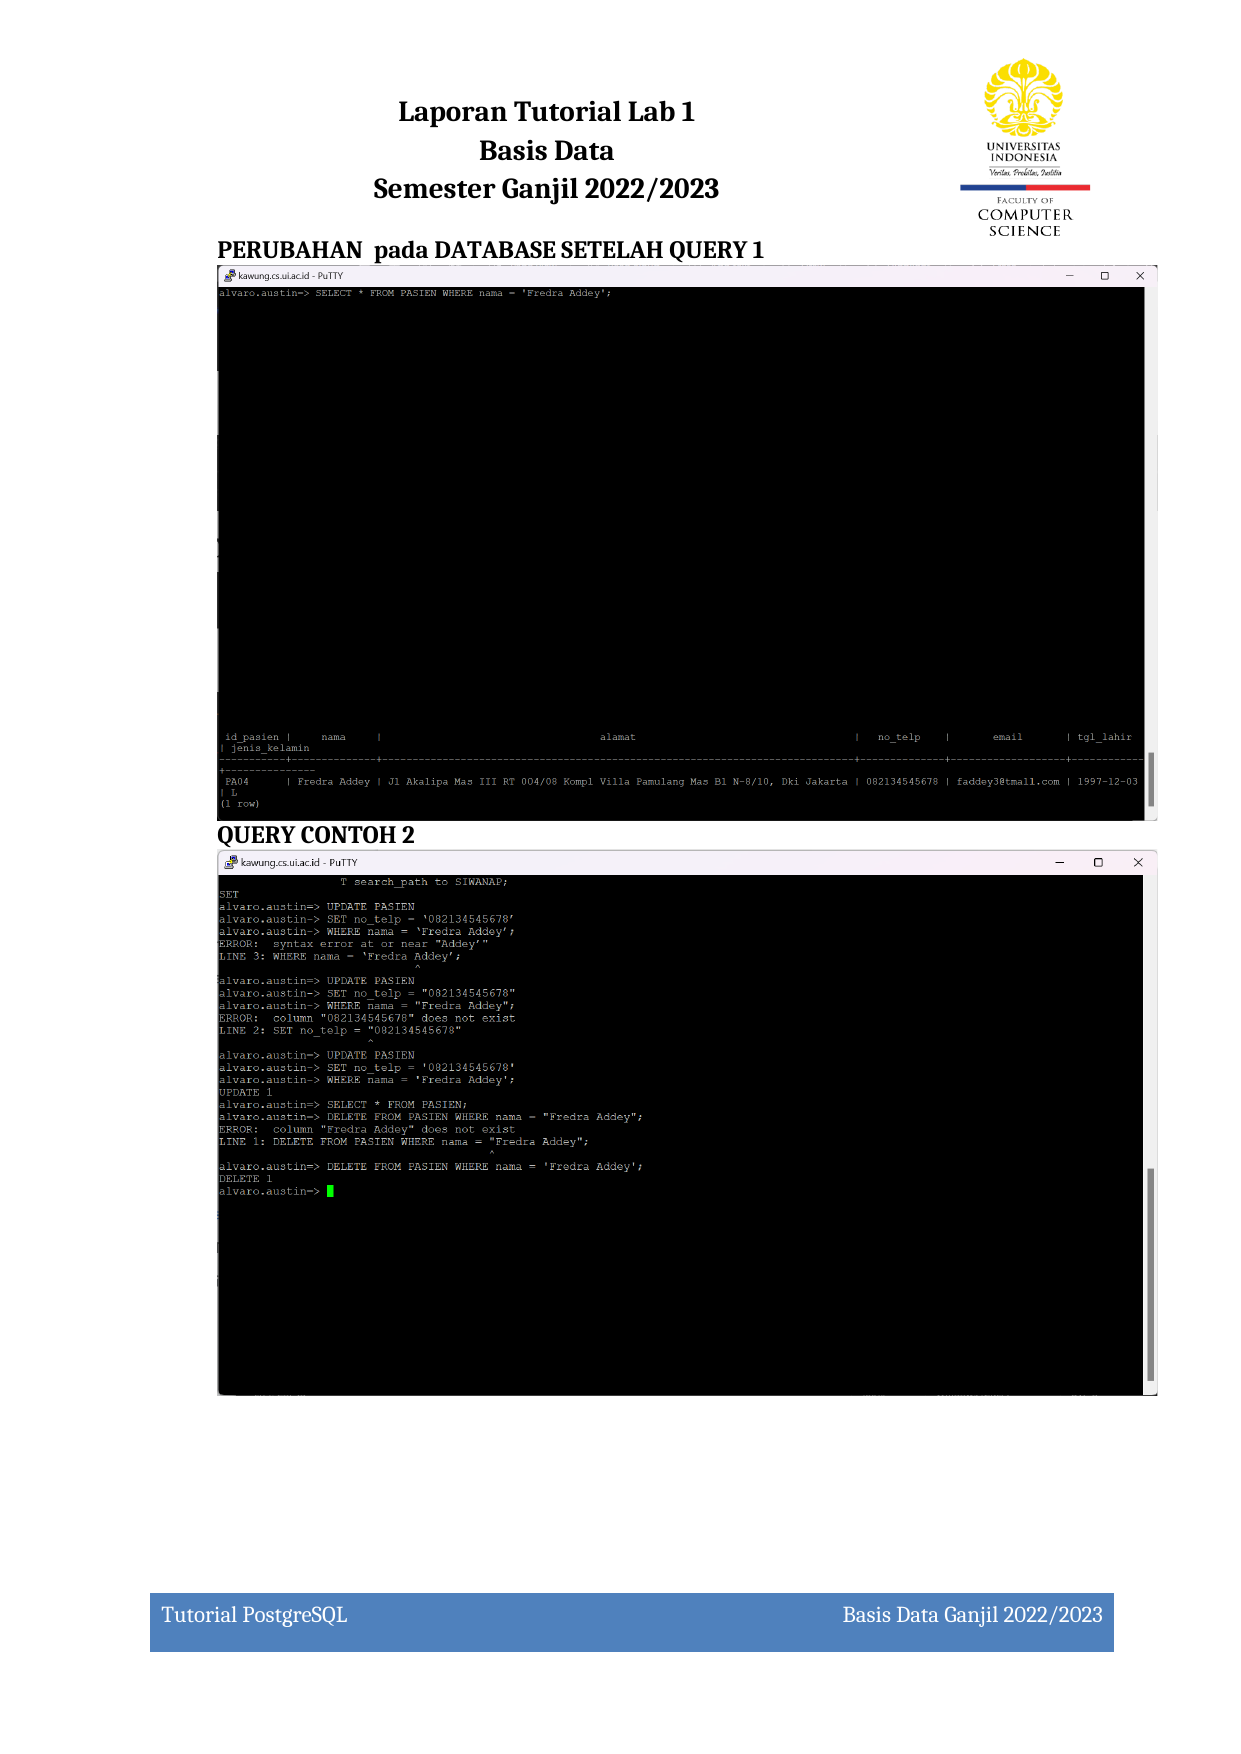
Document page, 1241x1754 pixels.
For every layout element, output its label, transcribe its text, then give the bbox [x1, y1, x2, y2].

text PERUBAHAN pada DATABASE SETELAH QUERY 1 [217, 236, 1090, 265]
picture [217, 849, 1158, 1396]
picture [217, 265, 1158, 821]
picture [960, 58, 1091, 236]
text QUERY CONTOH 2 [217, 821, 1090, 849]
